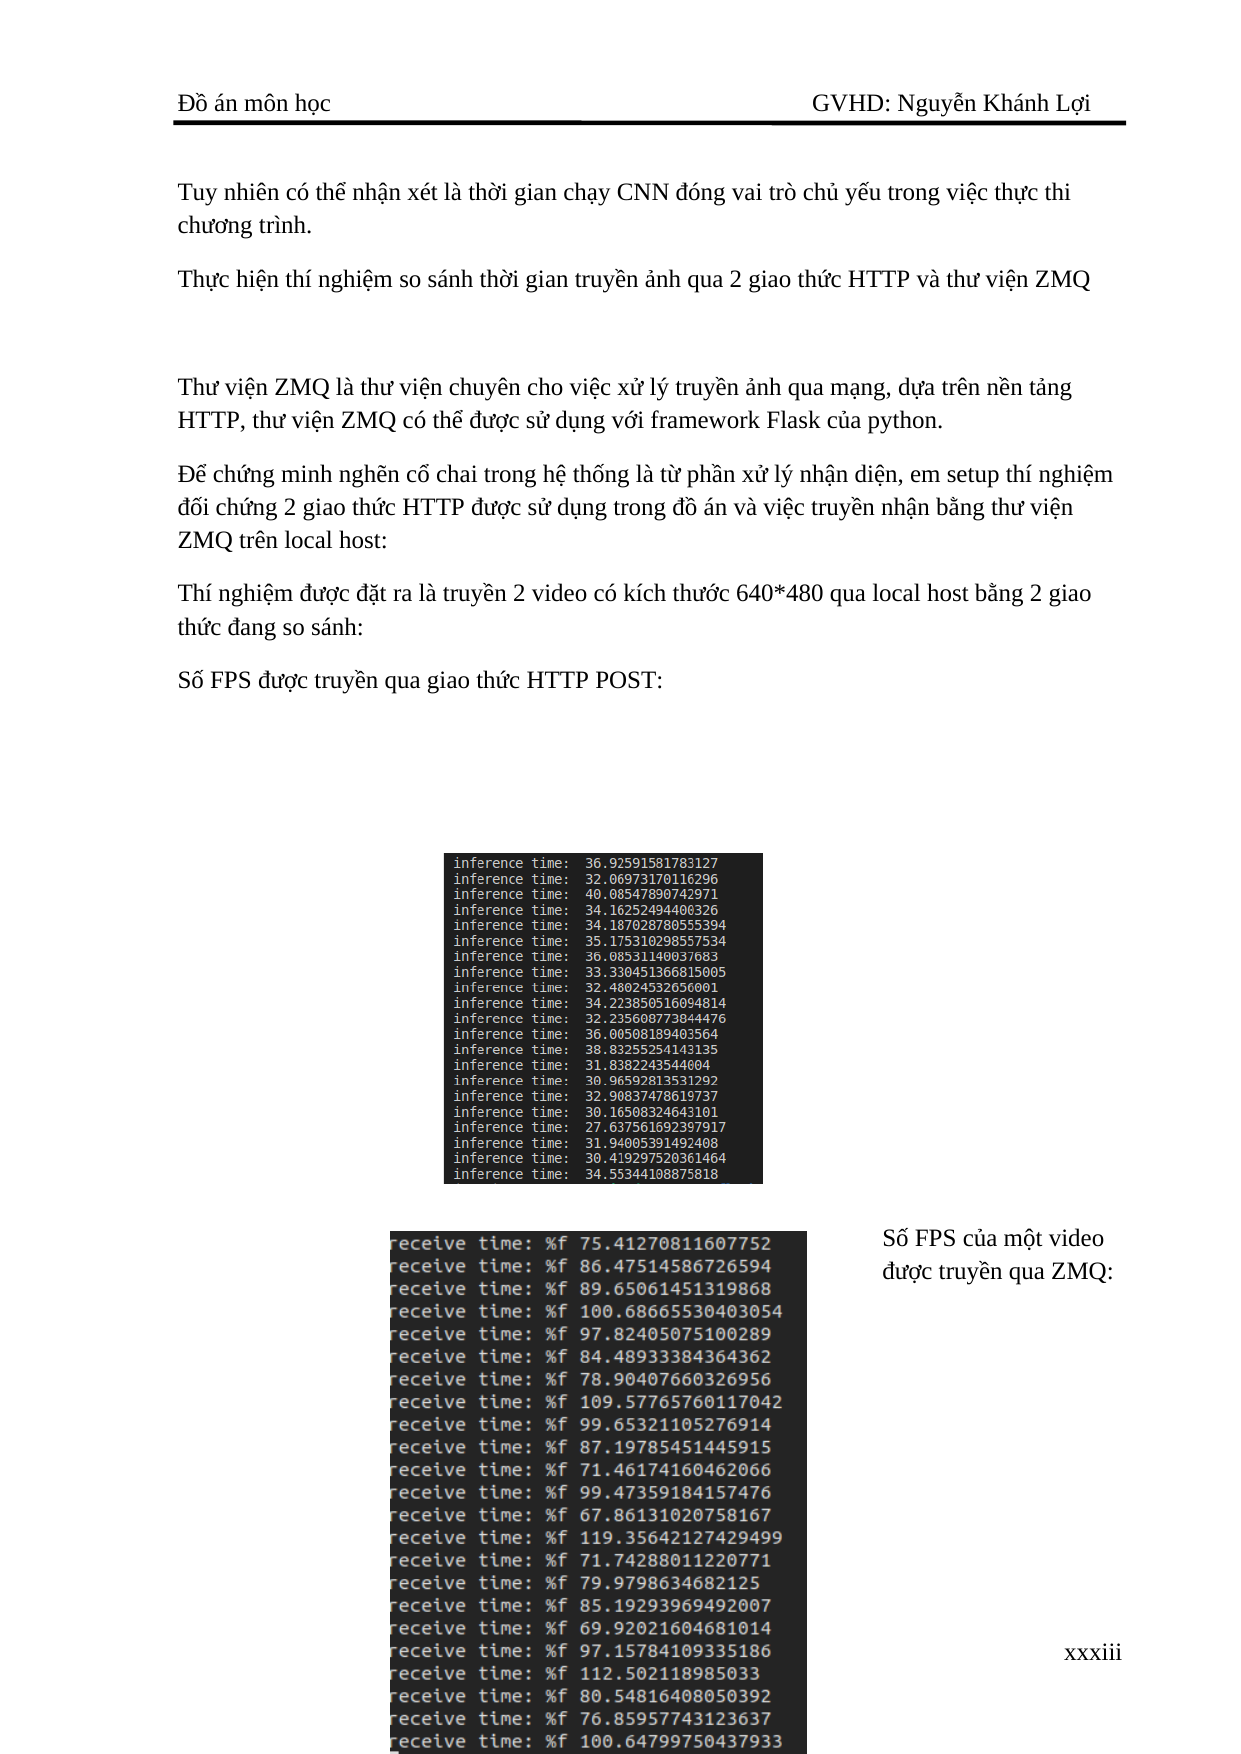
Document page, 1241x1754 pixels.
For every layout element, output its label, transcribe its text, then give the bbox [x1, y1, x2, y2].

text Số FPS được truyền qua giao thức HTTP POST: [177, 665, 1122, 694]
text Thư viện ZMQ là thư viện chuyên cho việc xử lý truyền ảnh qua mạng, dựa trên nền tảng HTTP, thư viện ZMQ có thể được sử dụng với framework Flask của python. [177, 372, 1122, 433]
picture [443, 853, 763, 1184]
text Tuy nhiên có thể nhận xét là thời gian chạy CNN đóng vai trò chủ yếu trong việc thực thi chương trình. [177, 177, 1122, 239]
text Để chứng minh nghẽn cổ chai trong hệ thống là từ phần xử lý nhận diện, em setup thí nghiệm đối chứng 2 giao thức HTTP được sử dụng trong đồ án và việc truyền nhận bằng thư viện ZMQ trên local host: [177, 459, 1122, 553]
text Thực hiện thí nghiệm so sánh thời gian truyền ảnh qua 2 giao thức HTTP và thư viện ZMQ [177, 264, 1122, 293]
text Thí nghiệm được đặt ra là truyền 2 video có kích thước 640*480 qua local host bằng 2 giao thức đang so sánh: [177, 578, 1122, 640]
picture [390, 1231, 807, 1754]
list Số FPS của một video được truyền qua ZMQ: [252, 1223, 1122, 1285]
